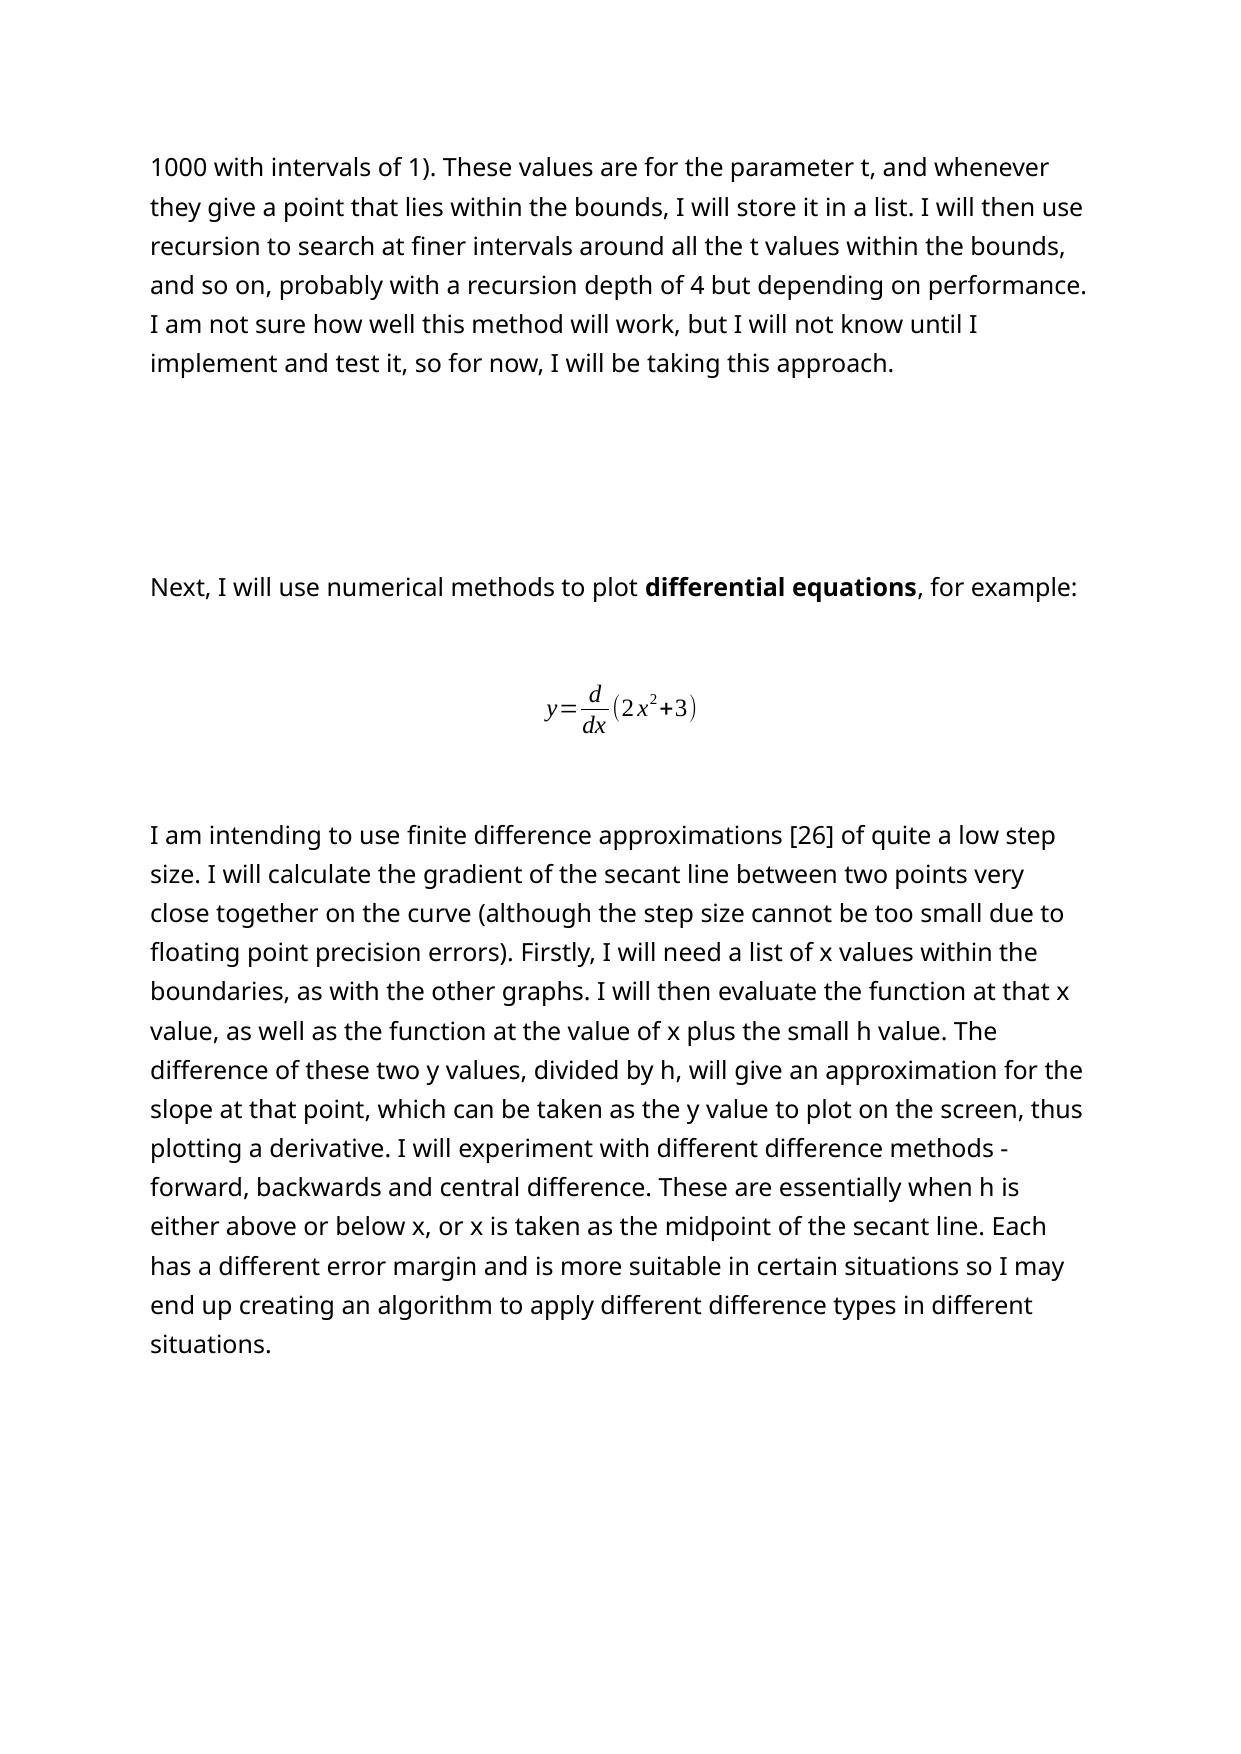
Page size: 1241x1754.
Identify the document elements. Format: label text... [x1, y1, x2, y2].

text Next, I will use numerical methods to plot differential equations, for example: [150, 569, 1090, 603]
text I am intending to use finite difference approximations [26] of quite a low step size. I will calculate the gradient of the secant line between two points very close together on the curve (although the step size cannot be too small due to floating point precision errors). Firstly, I will need a list of x values within the boundaries, as with the other graphs. I will then evaluate the function at that x value, as well as the function at the value of x plus the small h value. The difference of these two y values, divided by h, will give an approximation for the slope at that point, which can be taken as the y value to plot on the screen, thus plotting a derivative. I will experiment with different difference methods - forward, backwards and central difference. These are essentially when h is either above or below x, or x is taken as the midpoint of the secant line. Each has a different error margin and is more suitable in certain situations so I may end up creating an algorithm to apply different difference types in different situations. [150, 817, 1090, 1361]
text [150, 150, 1090, 380]
